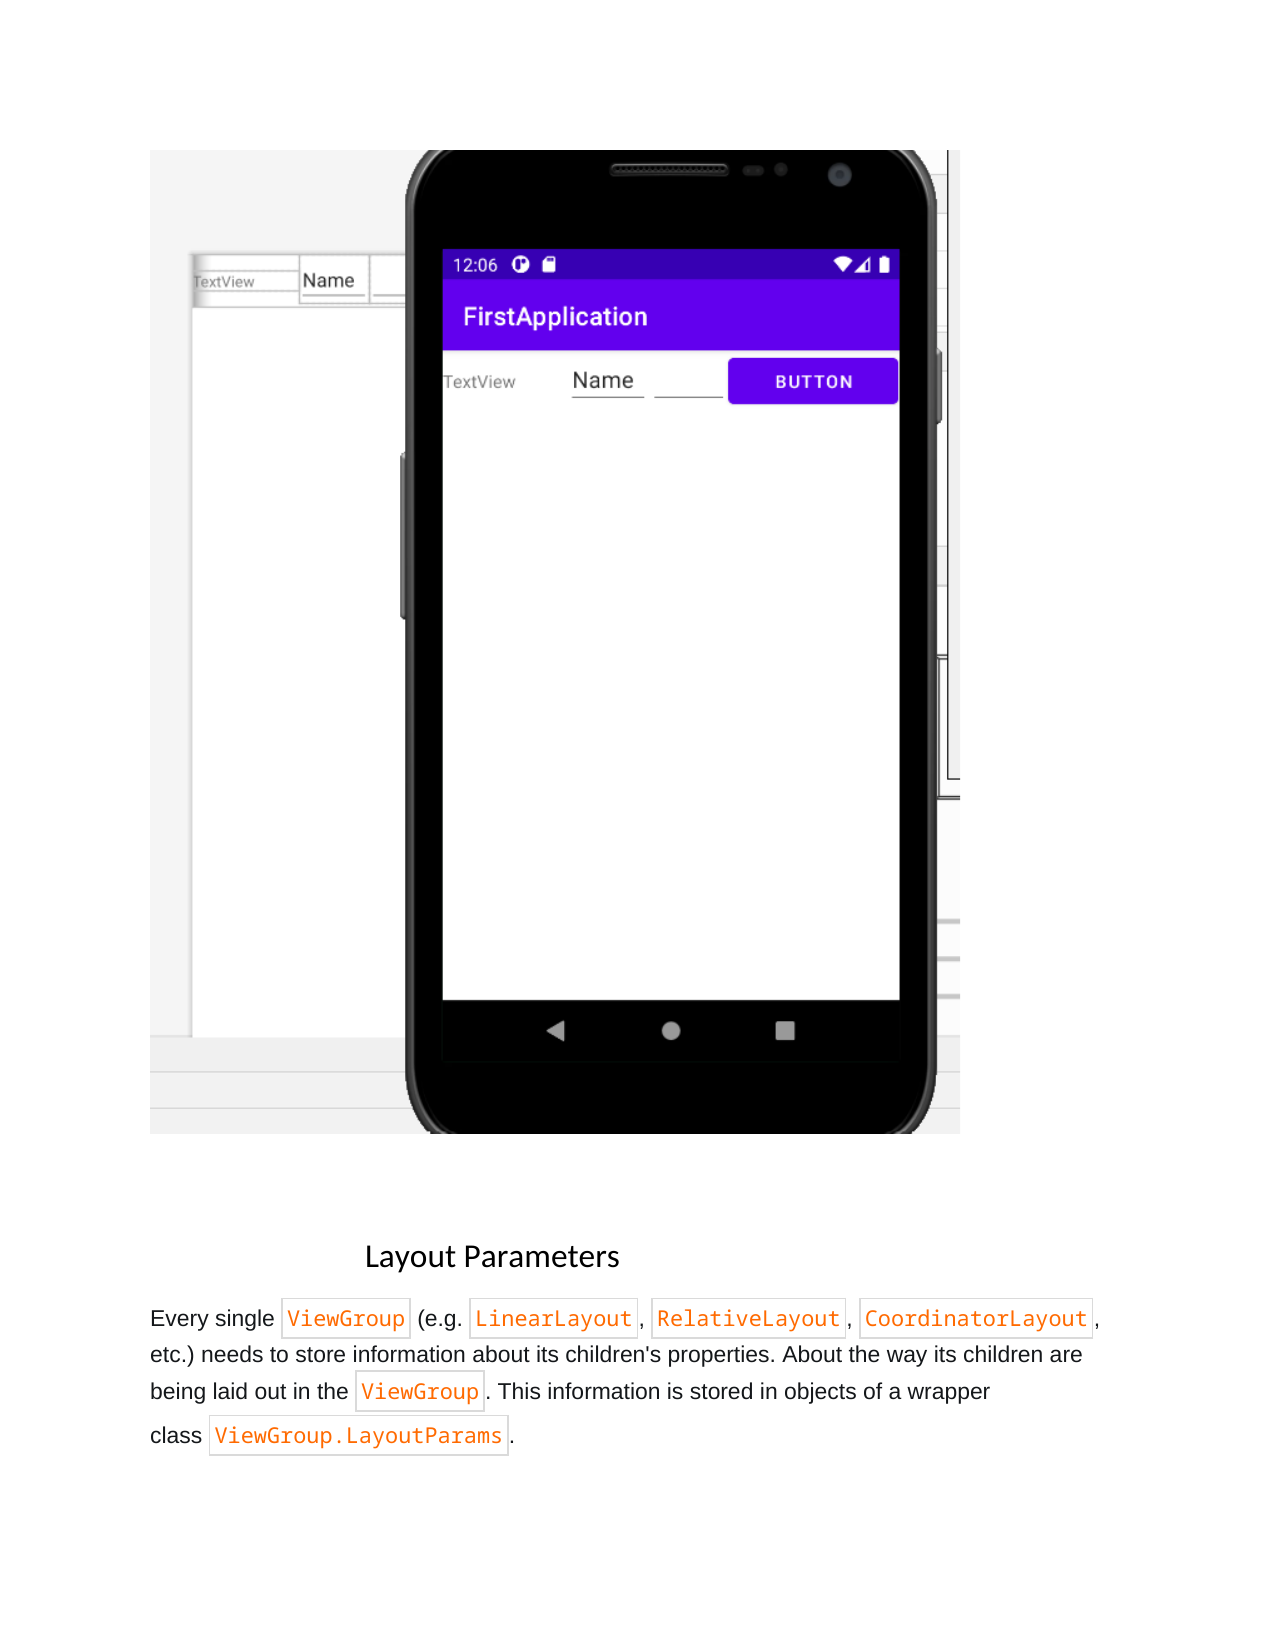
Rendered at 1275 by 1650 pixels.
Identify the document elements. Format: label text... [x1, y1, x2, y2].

picture [150, 150, 961, 1134]
text Every single ViewGroup (e.g. LinearLayout, RelativeLayout, CoordinatorLayout, etc.) needs to store information about its children's properties. About the way its children are being laid out in the ViewGroup. This information is stored in objects of a wrapper class ViewGroup.LayoutParams. [150, 1297, 1125, 1456]
text Layout Parameters [150, 1235, 1125, 1276]
